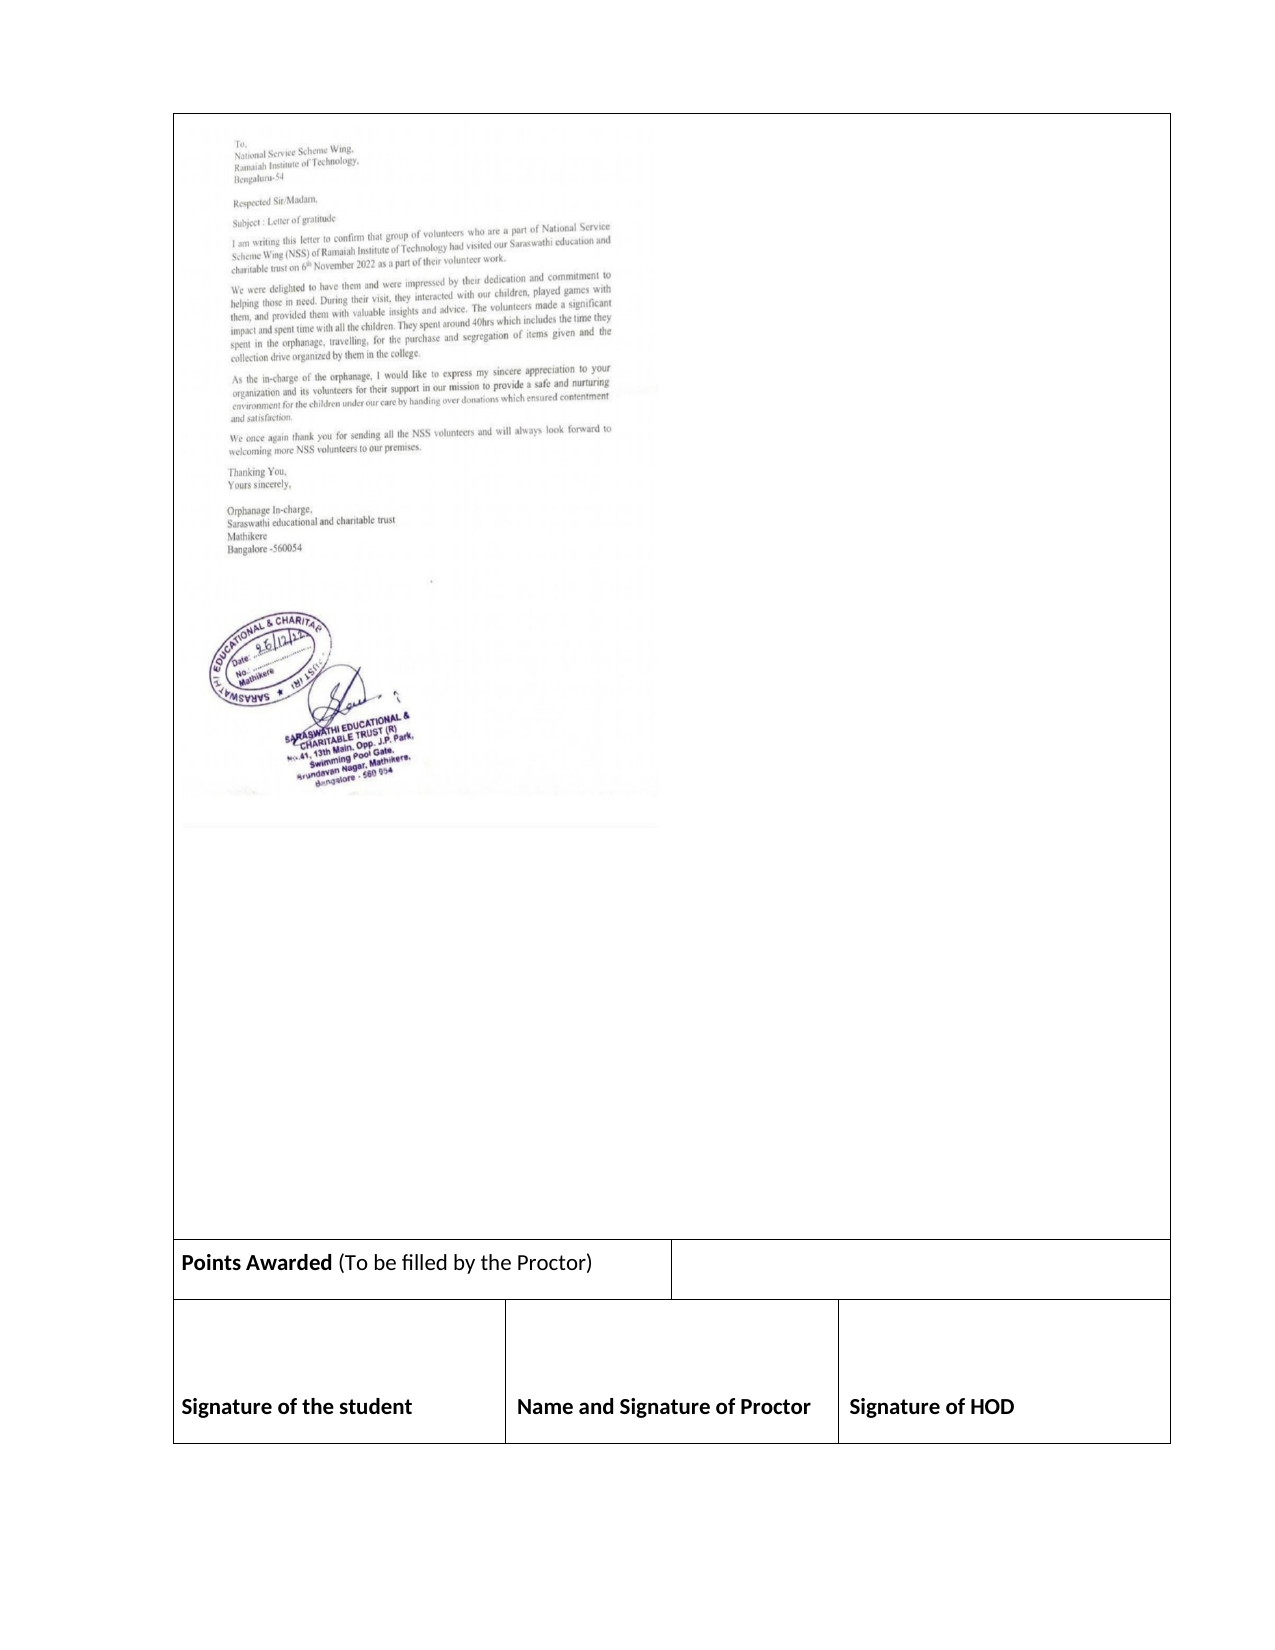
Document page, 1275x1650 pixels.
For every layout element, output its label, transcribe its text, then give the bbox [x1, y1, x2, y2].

picture [181, 121, 673, 840]
table_cell [672, 1240, 1170, 1299]
table_cell Signature of HOD [839, 1300, 1170, 1443]
table_cell Name and Signature of Proctor [506, 1300, 838, 1443]
table_cell Points Awarded (To be filled by the Proctor) [174, 1240, 671, 1299]
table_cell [174, 114, 1170, 1239]
table_cell Signature of the student [174, 1300, 505, 1443]
